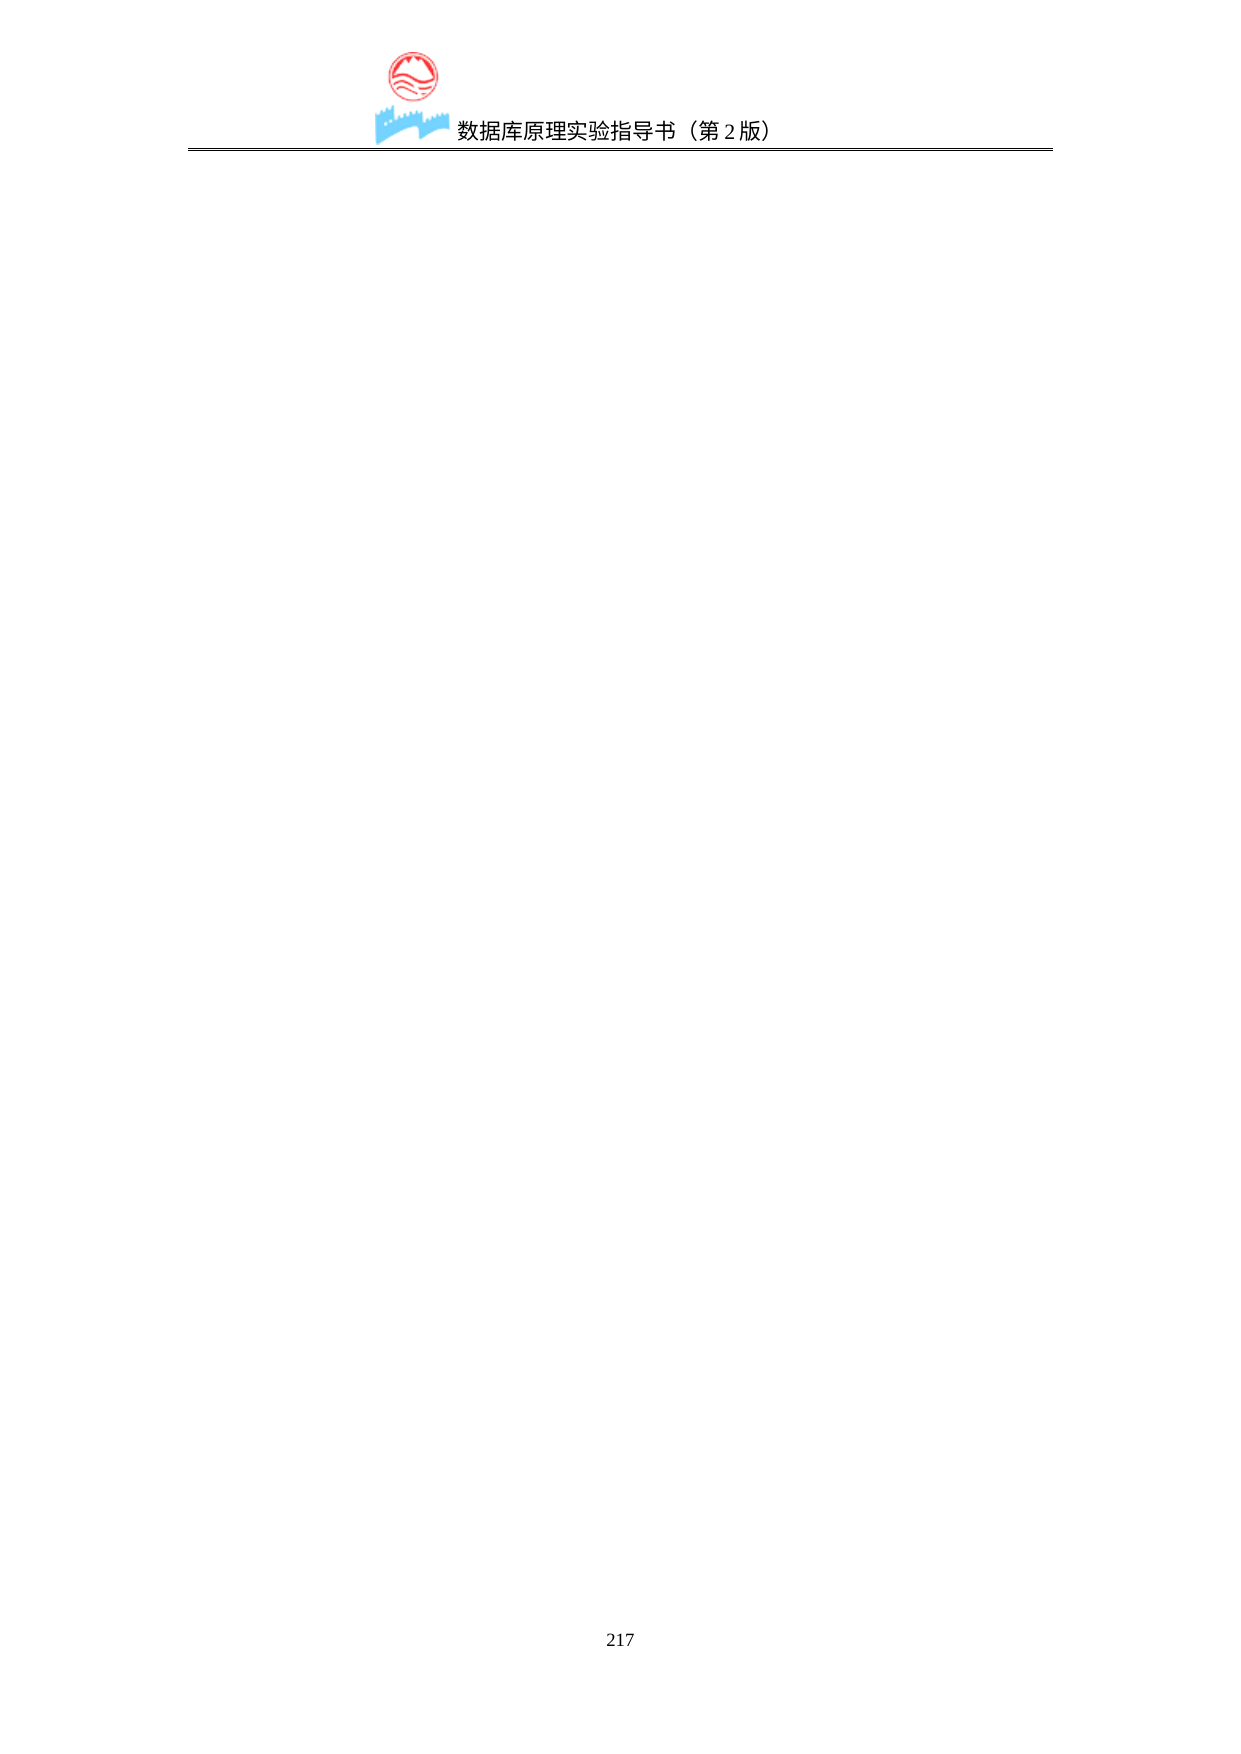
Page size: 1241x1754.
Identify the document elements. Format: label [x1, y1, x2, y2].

picture [375, 52, 451, 145]
